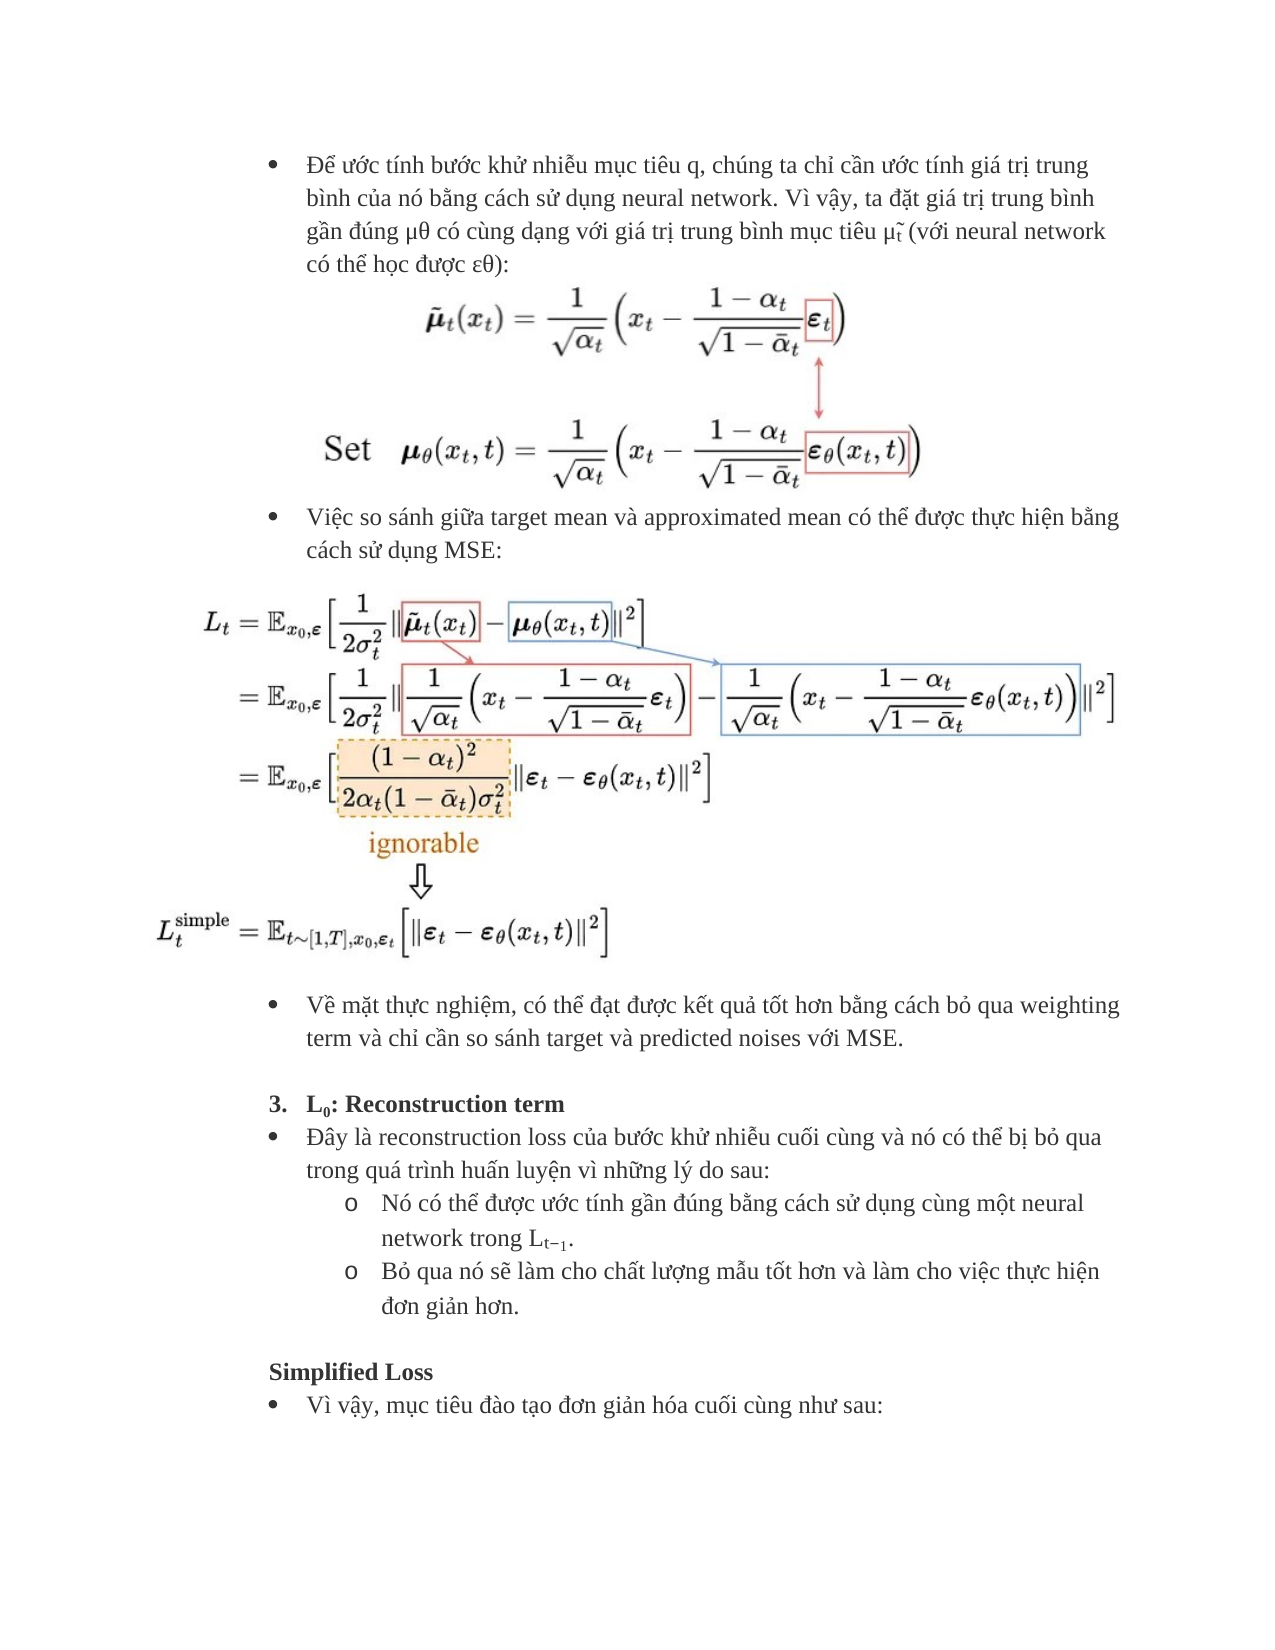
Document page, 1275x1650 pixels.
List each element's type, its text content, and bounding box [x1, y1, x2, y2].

list L₀: Reconstruction term [269, 1089, 1125, 1118]
list Về mặt thực nghiệm, có thể đạt được kết quả tốt hơn bằng cách bỏ qua weighting term và chỉ cần so sánh target và predicted noises với MSE. [269, 990, 1125, 1052]
picture [306, 282, 932, 496]
list Vì vậy, mục tiêu đào tạo đơn giản hóa cuối cùng như sau: [269, 1390, 1125, 1419]
list Nó có thể được ước tính gần đúng bằng cách sử dụng cùng một neural network trong Lₜ₋₁. [344, 1188, 1125, 1252]
list Simplified Loss [269, 1357, 1125, 1386]
list Việc so sánh giữa target mean và approximated mean có thể được thực hiện bằng cách sử dụng MSE: [269, 502, 1125, 563]
list Để ước tính bước khử nhiễu mục tiêu q, chúng ta chỉ cần ước tính giá trị trung bình của nó bằng cách sử dụng neural network. Vì vậy, ta đặt giá trị trung bình gần đúng μθ có cùng dạng với giá trị trung bình mục tiêu μ̃ₜ (với neural network có thể học được εθ): [269, 150, 1125, 278]
list Bỏ qua nó sẽ làm cho chất lượng mẫu tốt hơn và làm cho việc thực hiện đơn giản hơn. [344, 1256, 1125, 1320]
list Đây là reconstruction loss của bước khử nhiễu cuối cùng và nó có thể bị bỏ qua trong quá trình huấn luyện vì những lý do sau: [269, 1122, 1125, 1184]
picture [150, 588, 1125, 964]
